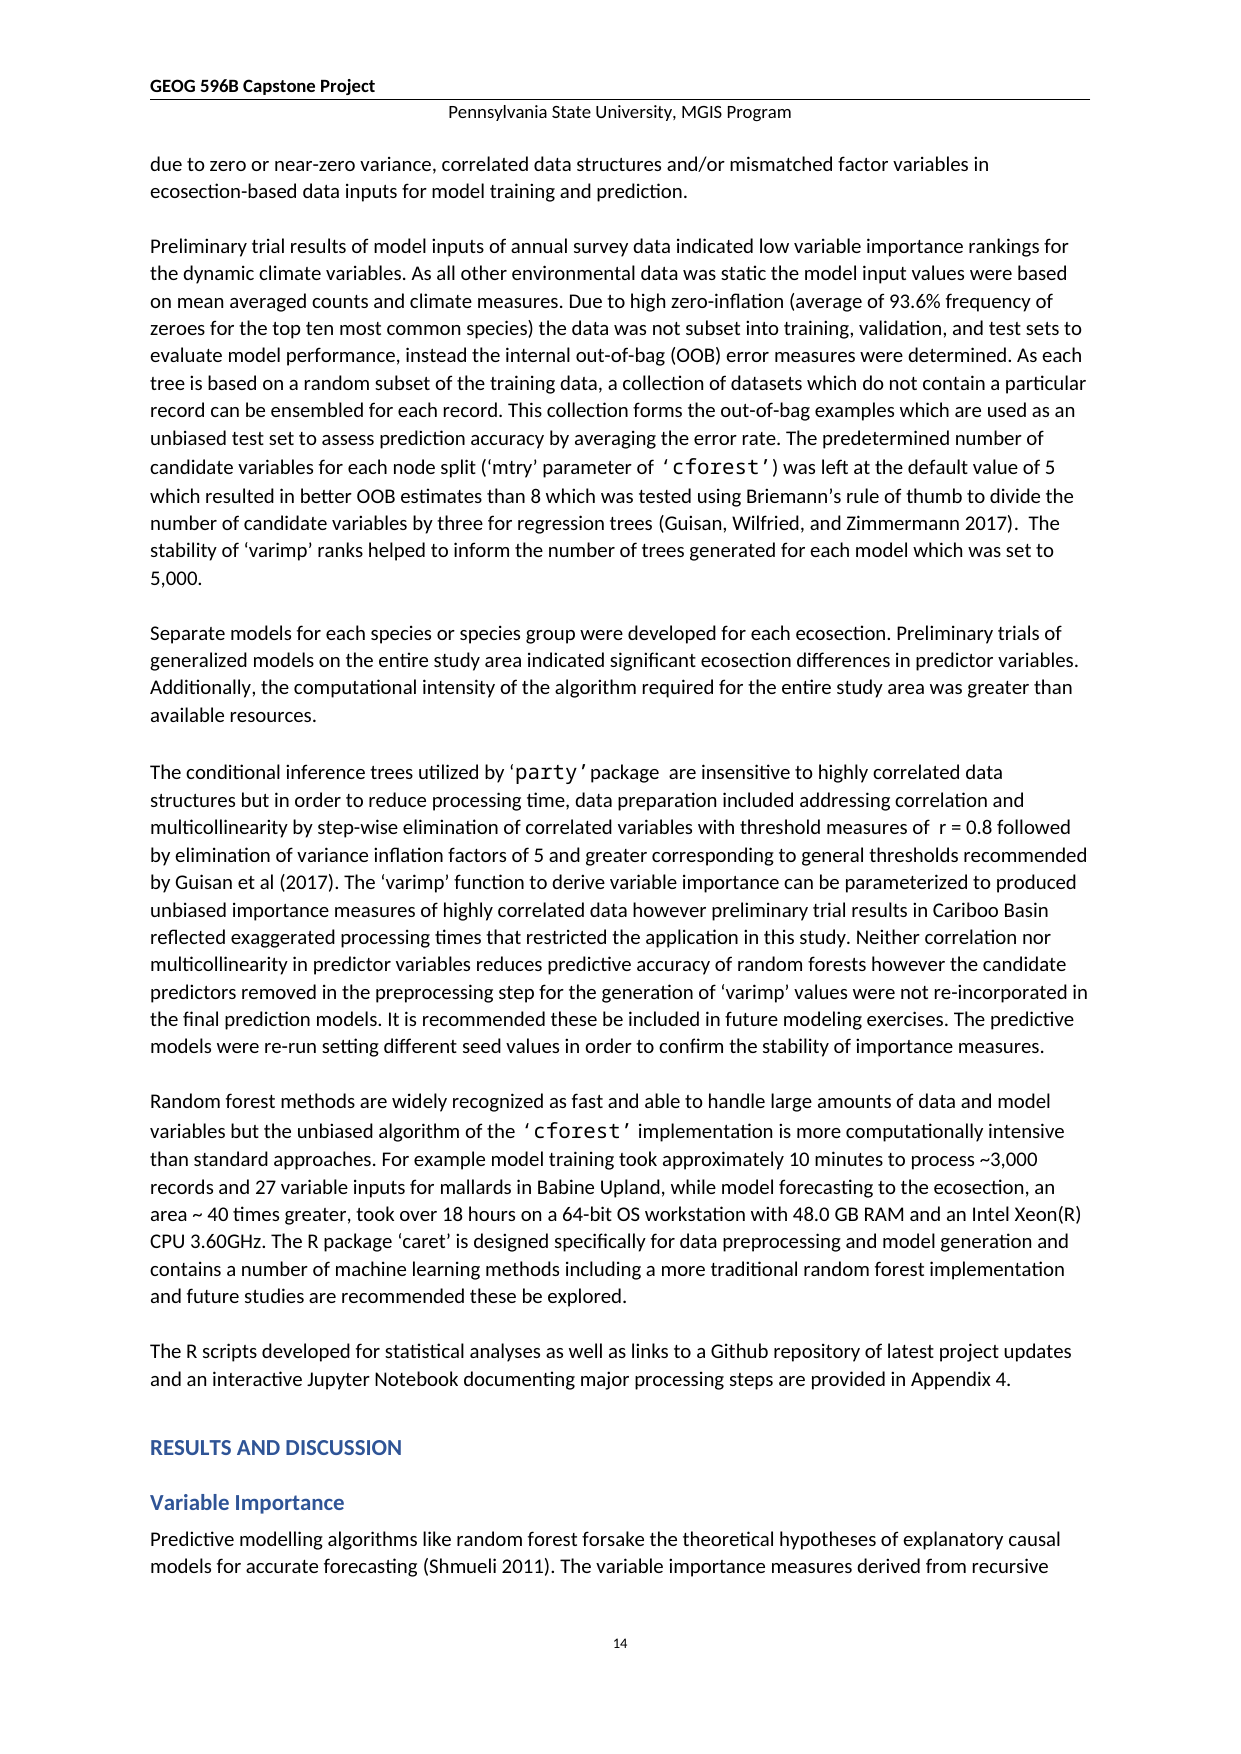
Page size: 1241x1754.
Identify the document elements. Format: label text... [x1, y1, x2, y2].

text The conditional inference trees utilized by ‘party’package are insensitive to highly correlated data structures but in order to reduce processing time, data preparation included addressing correlation and multicollinearity by step-wise elimination of correlated variables with threshold measures of r = 0.8 followed by elimination of variance inflation factors of 5 and greater corresponding to general thresholds recommended by Guisan et al (2017). The ‘varimp’ function to derive variable importance can be parameterized to produced unbiased importance measures of highly correlated data however preliminary trial results in Cariboo Basin reflected exaggerated processing times that restricted the application in this study. Neither correlation nor multicollinearity in predictor variables reduces predictive accuracy of random forests however the candidate predictors removed in the preprocessing step for the generation of ‘varimp’ values were not re-incorporated in the final prediction models. It is recommended these be included in future modeling exercises. The predictive models were re-run setting different seed values in order to confirm the stability of importance measures. [150, 757, 1090, 1059]
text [150, 1526, 1090, 1579]
text Preliminary trial results of model inputs of annual survey data indicated low variable importance rankings for the dynamic climate variables. As all other environmental data was static the model input values were based on mean averaged counts and climate measures. Due to high zero-inflation (average of 93.6% frequency of zeroes for the top ten most common species) the data was not subset into training, validation, and test sets to evaluate model performance, instead the internal out-of-bag (OOB) error measures were determined. As each tree is based on a random subset of the training data, a collection of datasets which do not contain a particular record can be ensembled for each record. This collection forms the out-of-bag examples which are used as an unbiased test set to assess prediction accuracy by averaging the error rate. The predetermined number of candidate variables for each node split (‘mtry’ parameter of ‘cforest’) was left at the default value of 5 which resulted in better OOB estimates than 8 which was tested using Briemann’s rule of thumb to divide the number of candidate variables by three for regression trees (Guisan, Wilfried, and Zimmermann 2017). The stability of ‘varimp’ ranks helped to inform the number of trees generated for each model which was set to 5,000. [150, 233, 1090, 590]
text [150, 151, 1090, 204]
text The R scripts developed for statistical analyses as well as links to a Github repository of latest project updates and an interactive Jupyter Notebook documenting major processing steps are provided in Appendix 4. [150, 1338, 1090, 1391]
text Separate models for each species or species group were developed for each ecosection. Preliminary trials of generalized models on the entire study area indicated significant ecosection differences in predictor variables. Additionally, the computational intensity of the algorithm required for the entire study area was greater than available resources. [150, 620, 1090, 727]
text RESULTS AND DISCUSSION [150, 1433, 1090, 1461]
text Variable Importance [150, 1488, 1090, 1516]
text Random forest methods are widely recognized as fast and able to handle large amounts of data and model variables but the unbiased algorithm of the ‘cforest’ implementation is more computationally intensive than standard approaches. For example model training took approximately 10 minutes to process ~3,000 records and 27 variable inputs for mallards in Babine Upland, while model forecasting to the ecosection, an area ~ 40 times greater, took over 18 hours on a 64-bit OS workstation with 48.0 GB RAM and an Intel Xeon(R) CPU 3.60GHz. The R package ‘caret’ is designed specifically for data preprocessing and model generation and contains a number of machine learning methods including a more traditional random forest implementation and future studies are recommended these be explored. [150, 1088, 1090, 1309]
